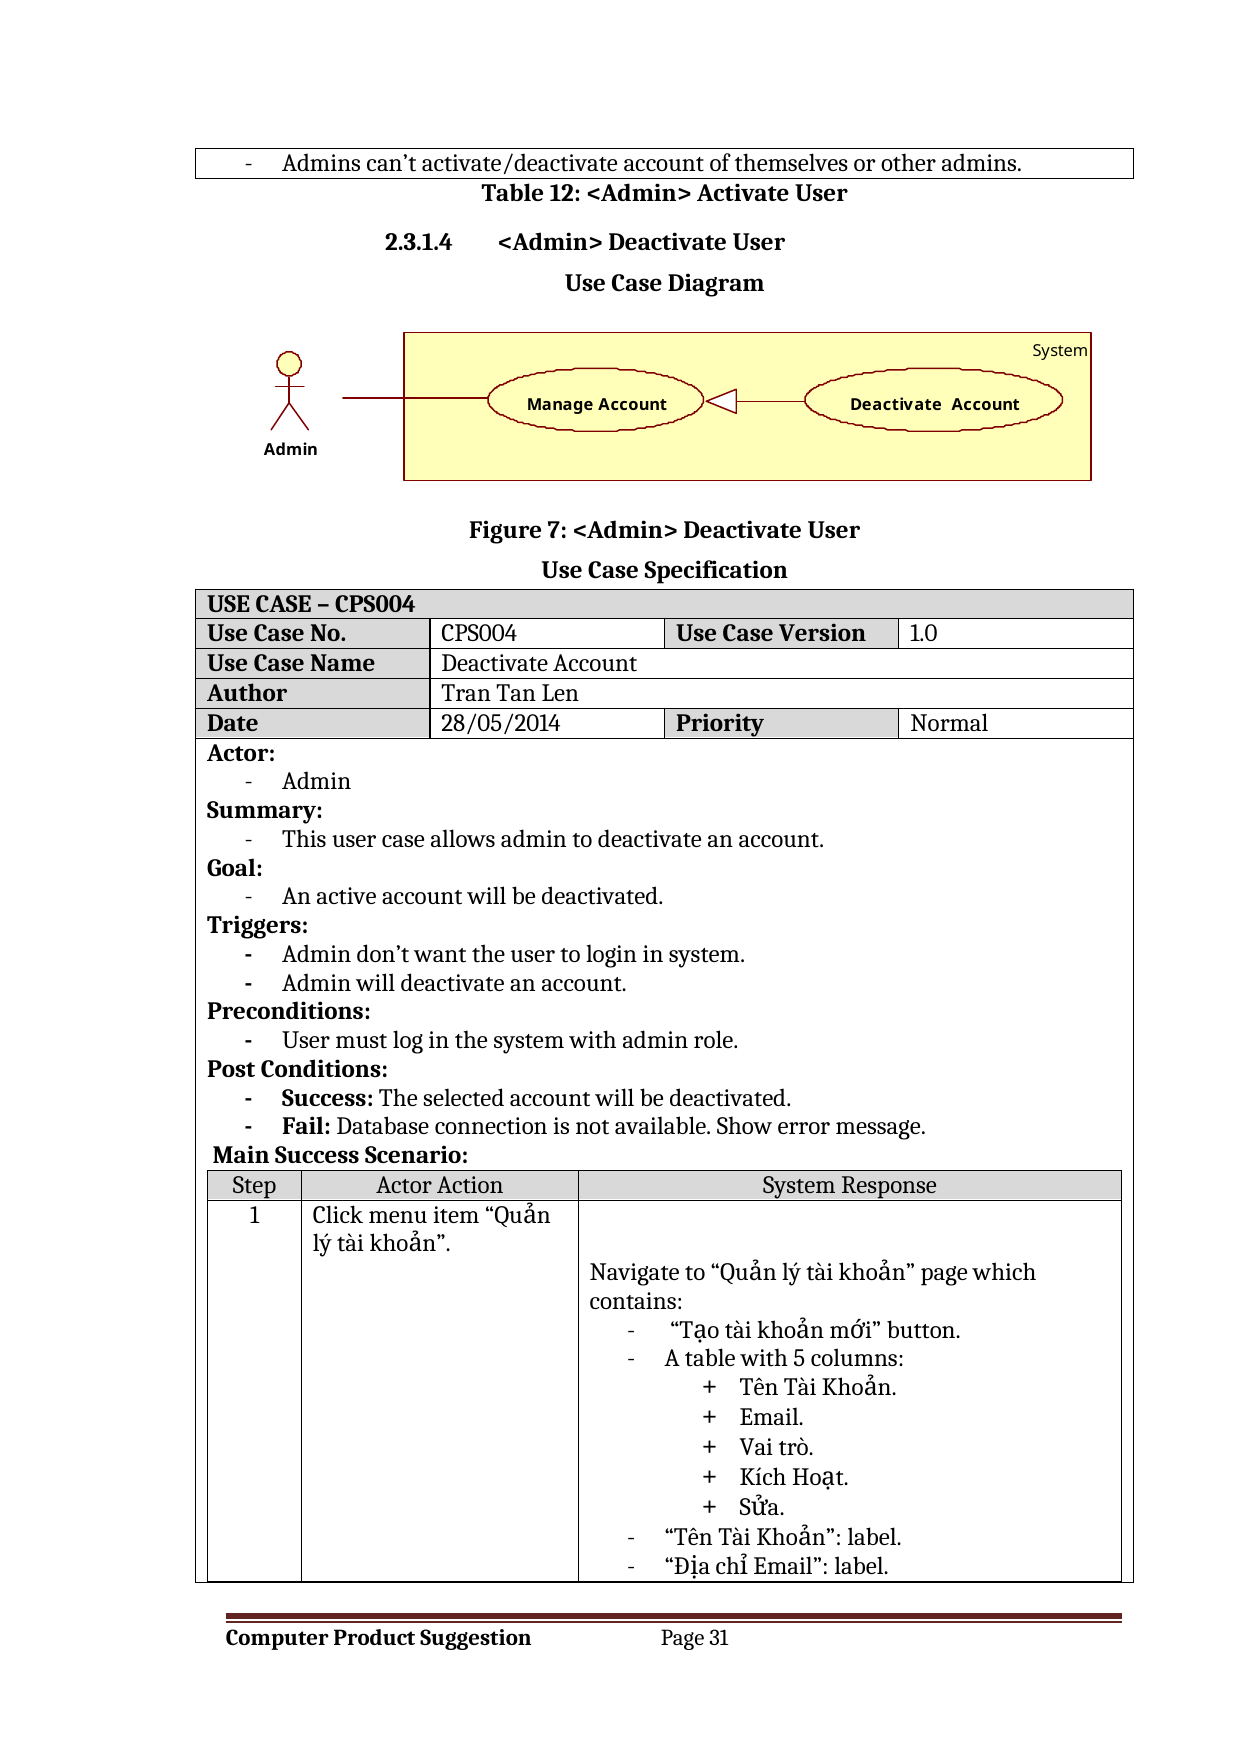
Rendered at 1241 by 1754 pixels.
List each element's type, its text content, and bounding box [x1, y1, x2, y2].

table_cell Normal [899, 709, 1133, 737]
subtitle <Admin> Deactivate User [385, 228, 1122, 257]
table_header USE CASE – CPS004 [196, 590, 1133, 618]
table_cell Use Case No. [196, 619, 429, 648]
table_cell 28/05/2014 [431, 709, 664, 737]
table_cell Use Case Name [196, 649, 429, 678]
table_cell Priority [665, 709, 898, 737]
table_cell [196, 149, 1133, 177]
table_cell 1.0 [899, 619, 1133, 648]
text Figure 7: <Admin> Deactivate User [207, 516, 1122, 545]
table_cell Tran Tan Len [431, 679, 1133, 708]
table_cell Date [196, 709, 429, 737]
table_cell CPS004 [431, 619, 664, 648]
subtitle Use Case Specification [207, 556, 1122, 584]
table_cell Use Case Version [665, 619, 898, 648]
table_cell Author [196, 679, 429, 708]
text Table 12: <Admin> Activate User [207, 179, 1122, 207]
table_cell Deactivate Account [431, 649, 1133, 678]
subtitle Use Case Diagram [207, 269, 1122, 298]
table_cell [196, 739, 1133, 1582]
